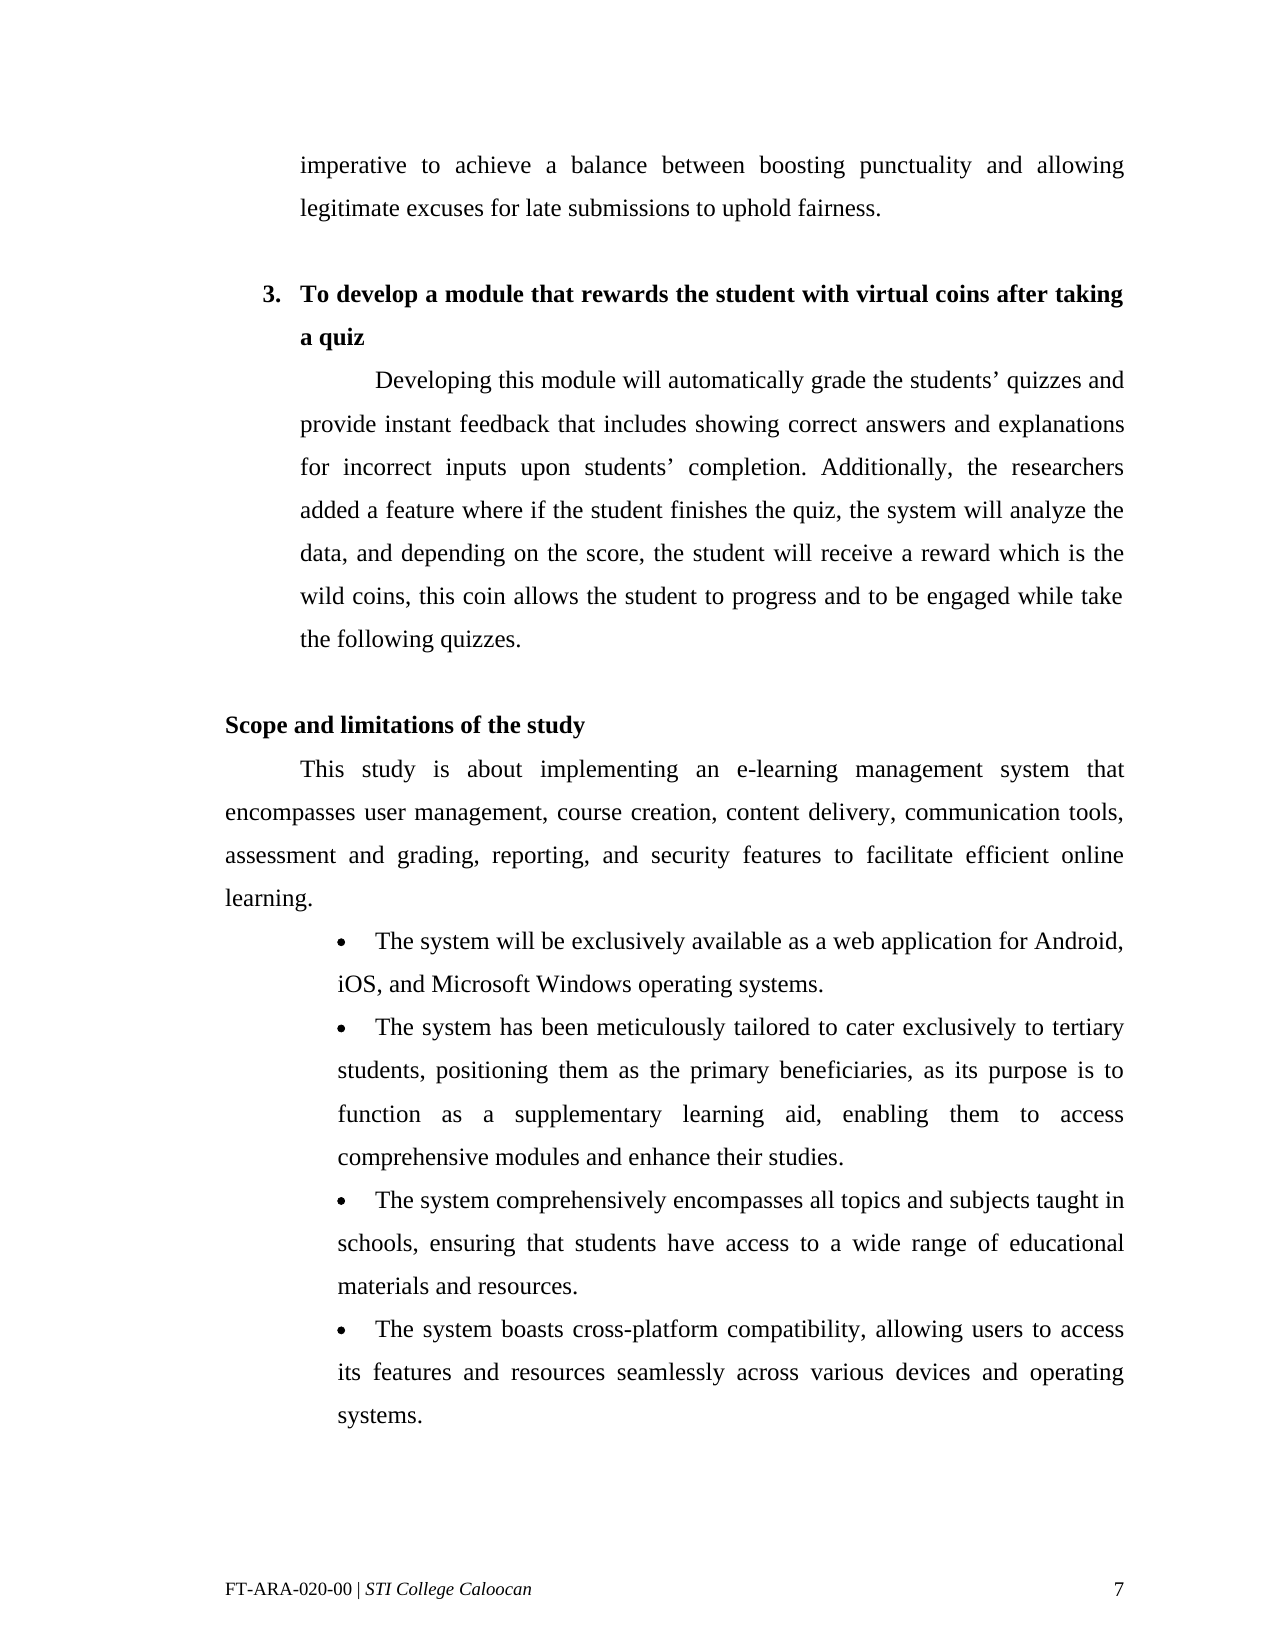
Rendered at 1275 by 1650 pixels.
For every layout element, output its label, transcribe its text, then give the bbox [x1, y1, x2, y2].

text Developing this module will automatically grade the students’ quizzes and provide instant feedback that includes showing correct answers and explanations for incorrect inputs upon students’ completion. Additionally, the researchers added a feature where if the student finishes the quiz, the system will analyze the data, and depending on the score, the student will receive a reward which is the wild coins, this coin allows the student to progress and to be engaged while take the following quizzes. [300, 366, 1125, 653]
text Scope and limitations of the study [225, 711, 1125, 739]
list The system boasts cross-platform compatibility, allowing users to access its features and resources seamlessly across various devices and operating systems. [337, 1314, 1125, 1429]
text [300, 150, 1125, 222]
list The system comprehensively encompasses all topics and subjects taught in schools, ensuring that students have access to a wide range of educational materials and resources. [337, 1185, 1125, 1300]
list To develop a module that rewards the student with virtual coins after taking a quiz [262, 279, 1125, 351]
list The system has been meticulously tailored to cater exclusively to tertiary students, positioning them as the primary beneficiaries, as its purpose is to function as a supplementary learning aid, enabling them to access comprehensive modules and enhance their studies. [337, 1012, 1125, 1171]
text This study is about implementing an e-learning management system that encompasses user management, course creation, content delivery, communication tools, assessment and grading, reporting, and security features to facilitate efficient online learning. [225, 754, 1125, 912]
list The system will be exclusively available as a web application for Android, iOS, and Microsoft Windows operating systems. [337, 926, 1125, 998]
